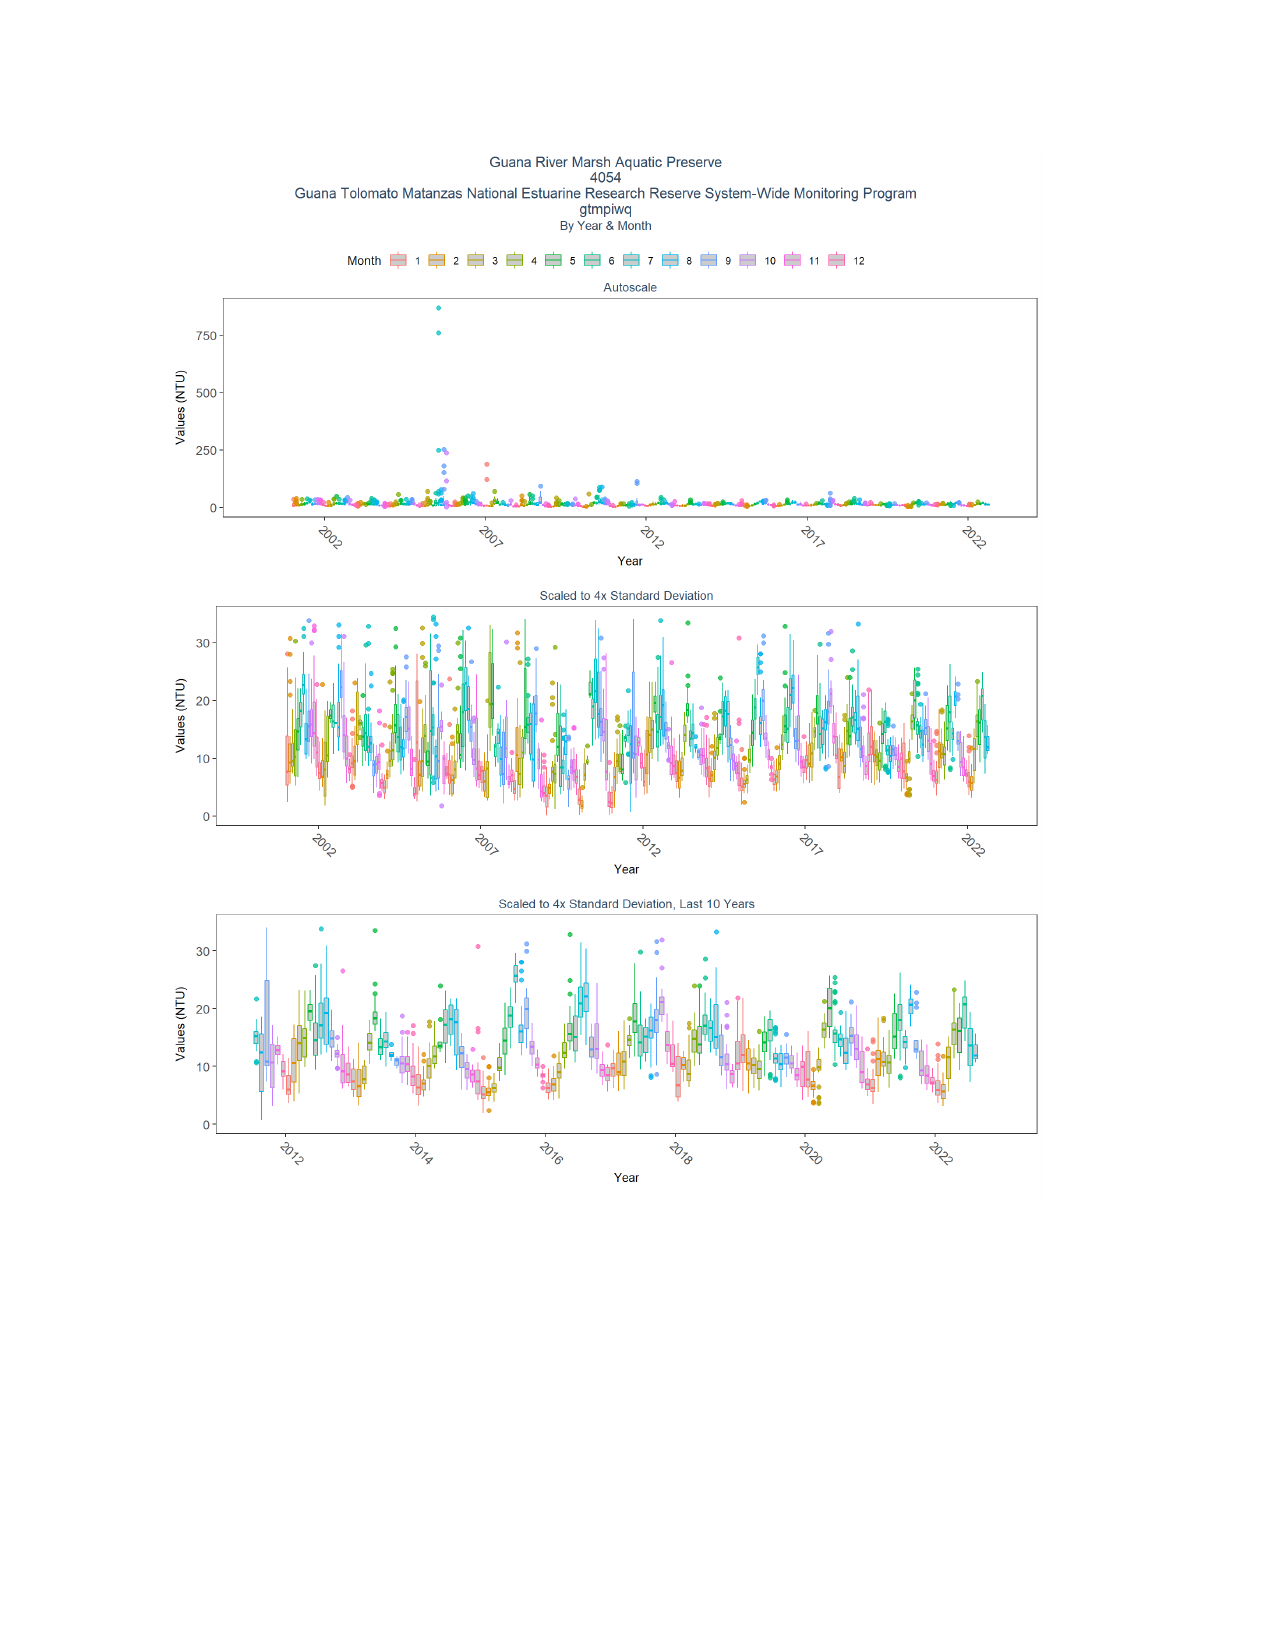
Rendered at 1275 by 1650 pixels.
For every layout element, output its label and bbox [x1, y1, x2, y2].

picture [168, 150, 1044, 1200]
